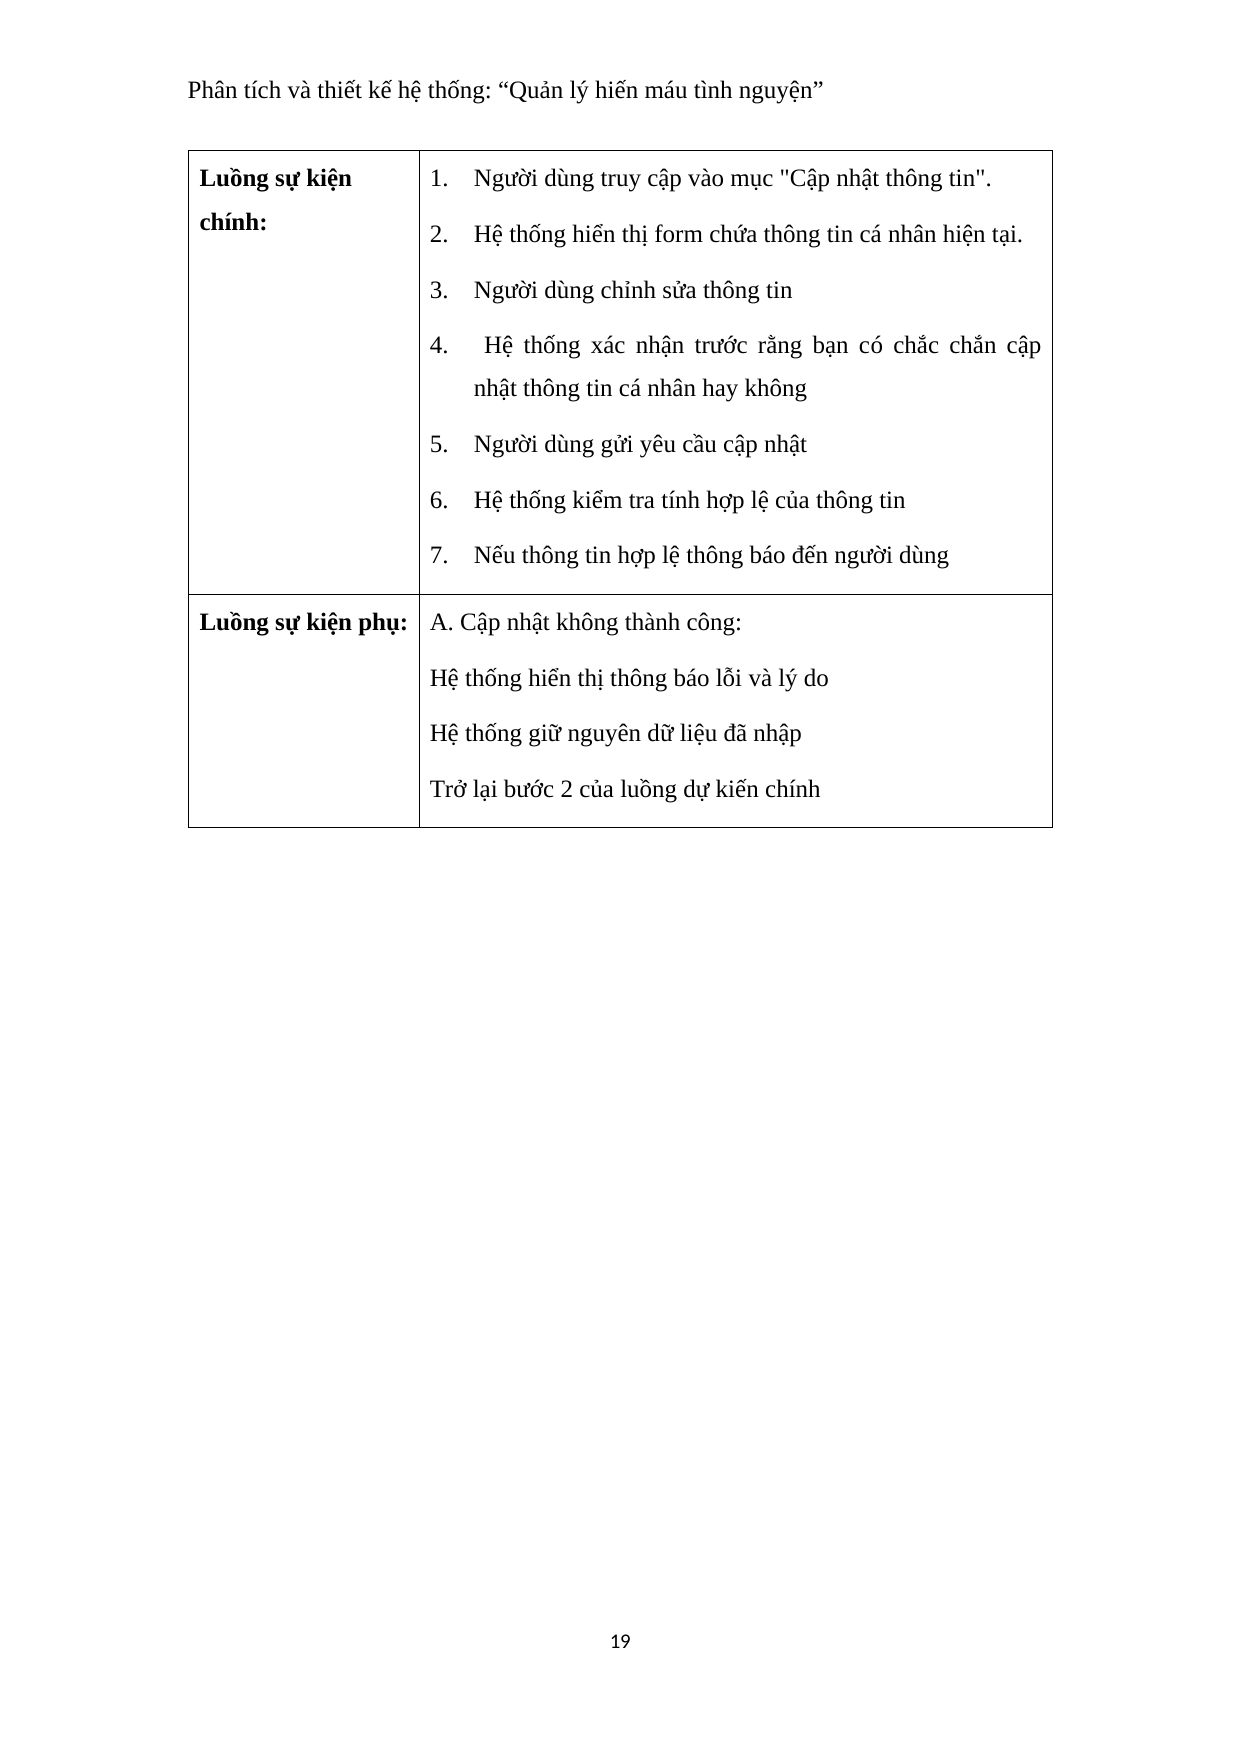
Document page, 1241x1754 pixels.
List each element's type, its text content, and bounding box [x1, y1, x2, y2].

table_cell Người dùng truy cập vào mục "Cập nhật thông tin". Hệ thống hiển thị form chứa thông tin cá nhân hiện tại. Người dùng chỉnh sửa thông tin Hệ thống xác nhận trước rằng bạn có chắc chắn cập nhật thông tin cá nhân hay không Người dùng gửi yêu cầu cập nhật Hệ thống kiểm tra tính hợp lệ của thông tin Nếu thông tin hợp lệ thông báo đến người dùng [420, 151, 1052, 594]
table_cell Luồng sự kiện phụ: [189, 595, 419, 827]
table_cell A. Cập nhật không thành công: Hệ thống hiển thị thông báo lỗi và lý do Hệ thống giữ nguyên dữ liệu đã nhập Trở lại bước 2 của luồng dự kiến chính [420, 595, 1052, 827]
table_cell Luồng sự kiện chính: [189, 151, 419, 594]
